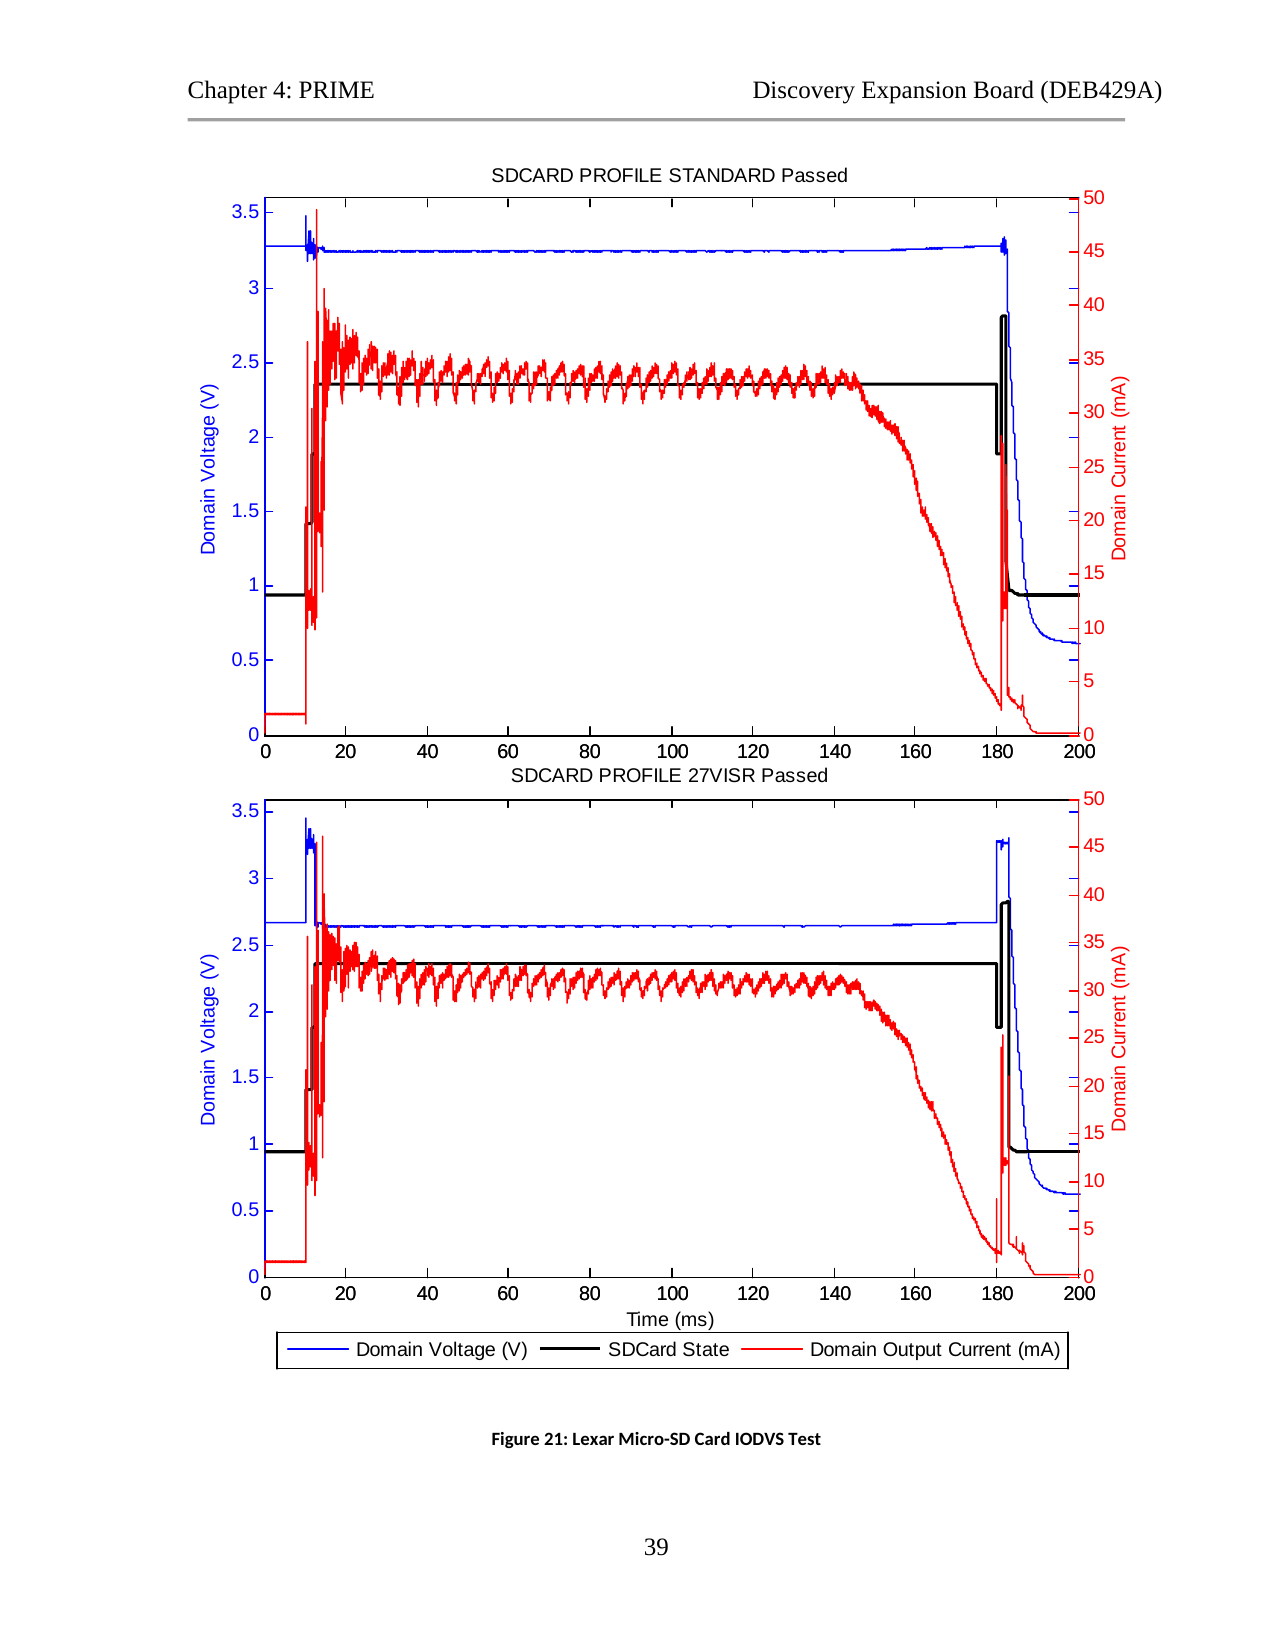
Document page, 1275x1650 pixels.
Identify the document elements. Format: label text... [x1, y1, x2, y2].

text Figure 21: Lexar Micro-SD Card IODVS Test [187, 1427, 1125, 1450]
